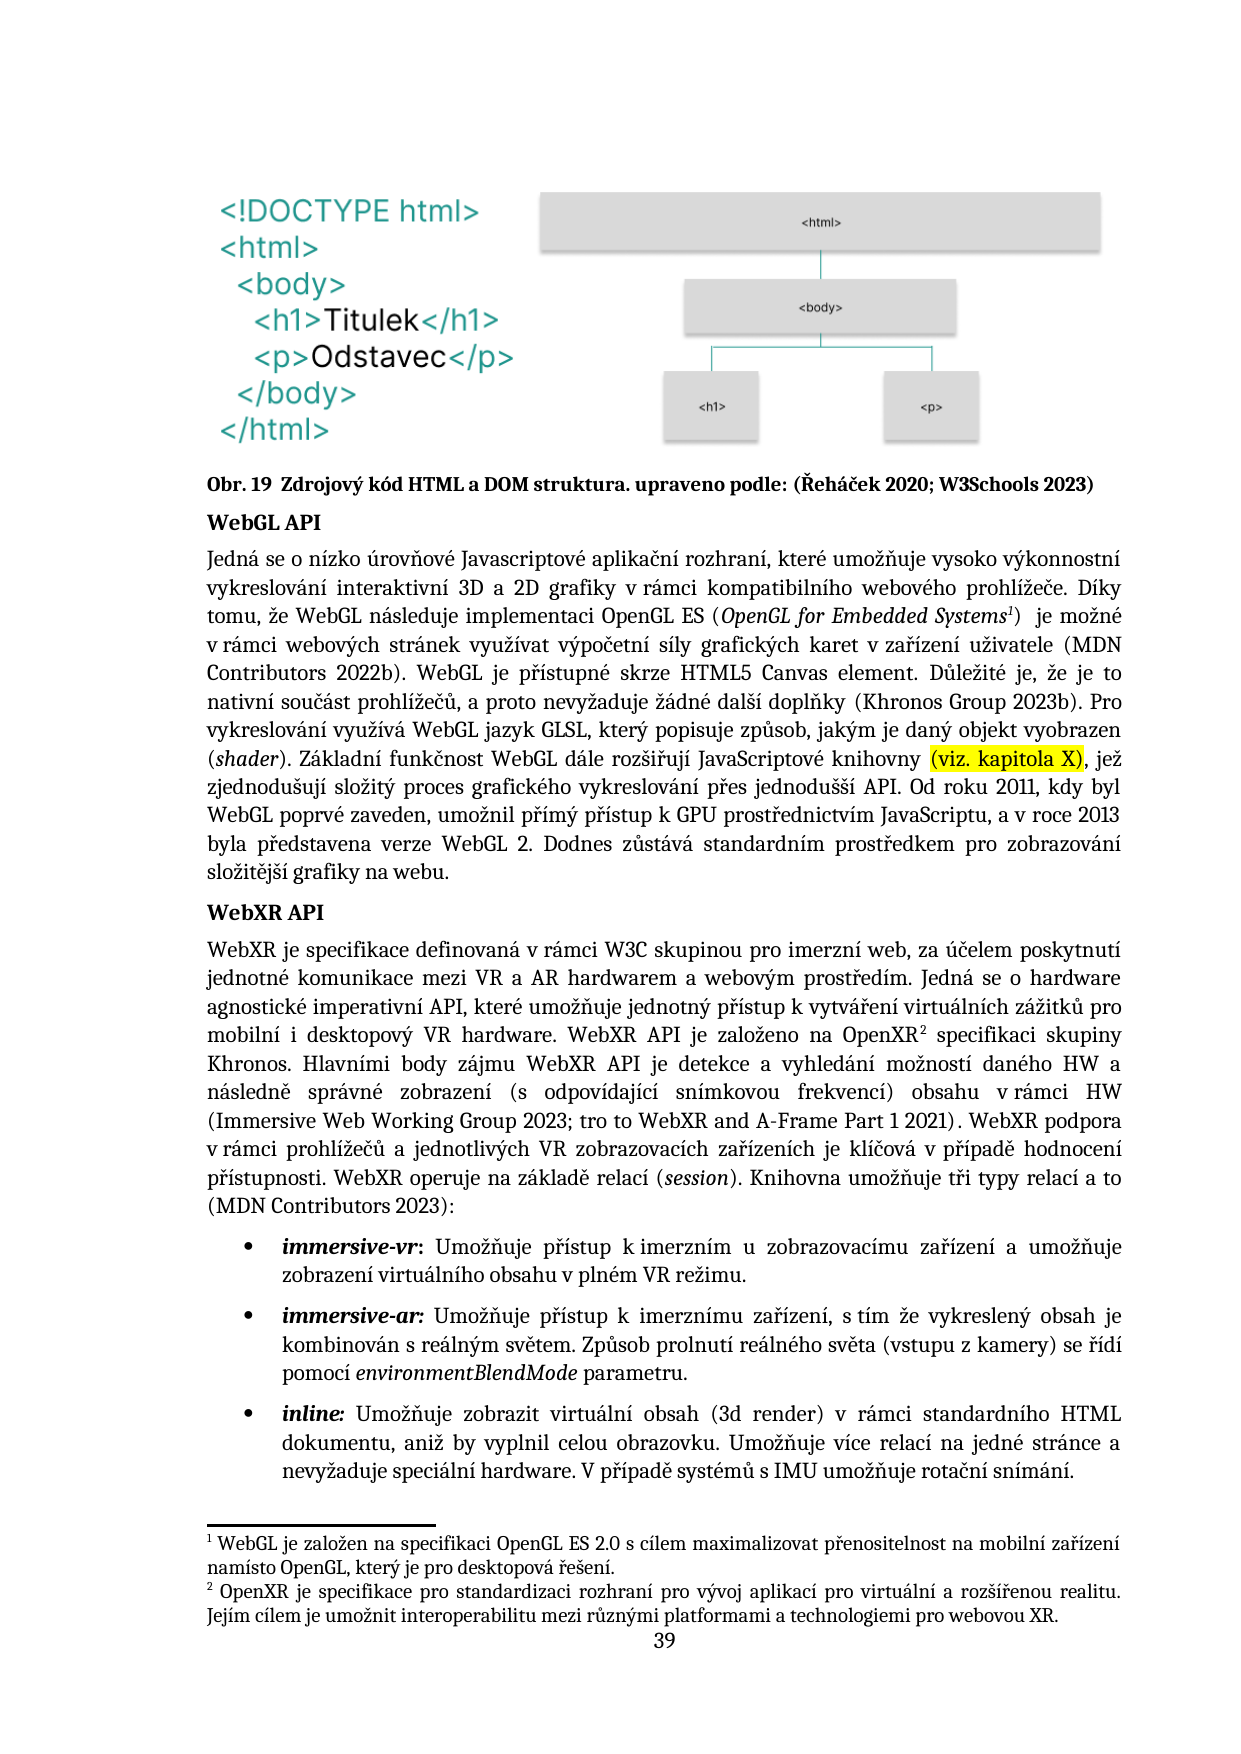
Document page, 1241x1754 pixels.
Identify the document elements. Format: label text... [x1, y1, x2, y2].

text WebGL API [207, 509, 1122, 536]
text WebXR je specifikace definovaná v rámci W3C skupinou pro imerzní web, za účelem poskytnutí jednotné komunikace mezi VR a AR hardwarem a webovým prostředím. Jedná se o hardware agnostické imperativní API, které umožňuje jednotný přístup k vytváření virtuálních zážitků pro mobilní i desktopový VR hardware. WebXR API je založeno na OpenXR specifikaci skupiny Khronos. Hlavními body zájmu WebXR API je detekce a vyhledání možností daného HW a následně správné zobrazení (s odpovídající snímkovou frekvencí) obsahu v rámci HW (Immersive Web Working Group 2023; tro to WebXR and A-Frame Part 1 2021). WebXR podpora v rámci prohlížečů a jednotlivých VR zobrazovacích zařízeních je klíčová v případě hodnocení přístupnosti. WebXR operuje na základě relací (session). Knihovna umožňuje tři typy relací a to (MDN Contributors 2023): [207, 937, 1122, 1219]
picture [206, 177, 1123, 459]
list immersive-ar: Umožňuje přístup k imerznímu zařízení, s tím že vykreslený obsah je kombinován s reálným světem. Způsob prolnutí reálného světa (vstupu z kamery) se řídí pomocí environmentBlendMode parametru. [244, 1303, 1122, 1386]
list immersive-vr: Umožňuje přístup k imerzním u zobrazovacímu zařízení a umožňuje zobrazení virtuálního obsahu v plném VR režimu. [244, 1234, 1122, 1288]
text WebXR API [207, 900, 1122, 926]
text Jedná se o nízko úrovňové Javascriptové aplikační rozhraní, které umožňuje vysoko výkonnostní vykreslování interaktivní 3D a 2D grafiky v rámci kompatibilního webového prohlížeče. Díky tomu, že WebGL následuje implementaci OpenGL ES (OpenGL for Embedded Systems) je možné v rámci webových stránek využívat výpočetní síly grafických karet v zařízení uživatele (MDN Contributors 2022b). WebGL je přístupné skrze HTML5 Canvas element. Důležité je, že je to nativní součást prohlížečů, a proto nevyžaduje žádné další doplňky (Khronos Group 2023b). Pro vykreslování využívá WebGL jazyk GLSL, který popisuje způsob, jakým je daný objekt vyobrazen (shader). Základní funkčnost WebGL dále rozšiřují JavaScriptové knihovny (viz. kapitola X), jež zjednodušují složitý proces grafického vykreslování přes jednodušší API. Od roku 2011, kdy byl WebGL poprvé zaveden, umožnil přímý přístup k GPU prostřednictvím JavaScriptu, a v roce 2013 byla představena verze WebGL 2. Dodnes zůstává standardním prostředkem pro zobrazování složitější grafiky na webu. [207, 546, 1122, 885]
text Obr. 19 Zdrojový kód HTML a DOM struktura. upraveno podle: (Řeháček 2020; W3Schools 2023) [207, 473, 1122, 497]
list inline: Umožňuje zobrazit virtuální obsah (3d render) v rámci standardního HTML dokumentu, aniž by vyplnil celou obrazovku. Umožňuje více relací na jedné stránce a nevyžaduje speciální hardware. V případě systémů s IMU umožňuje rotační snímání. [244, 1401, 1122, 1484]
